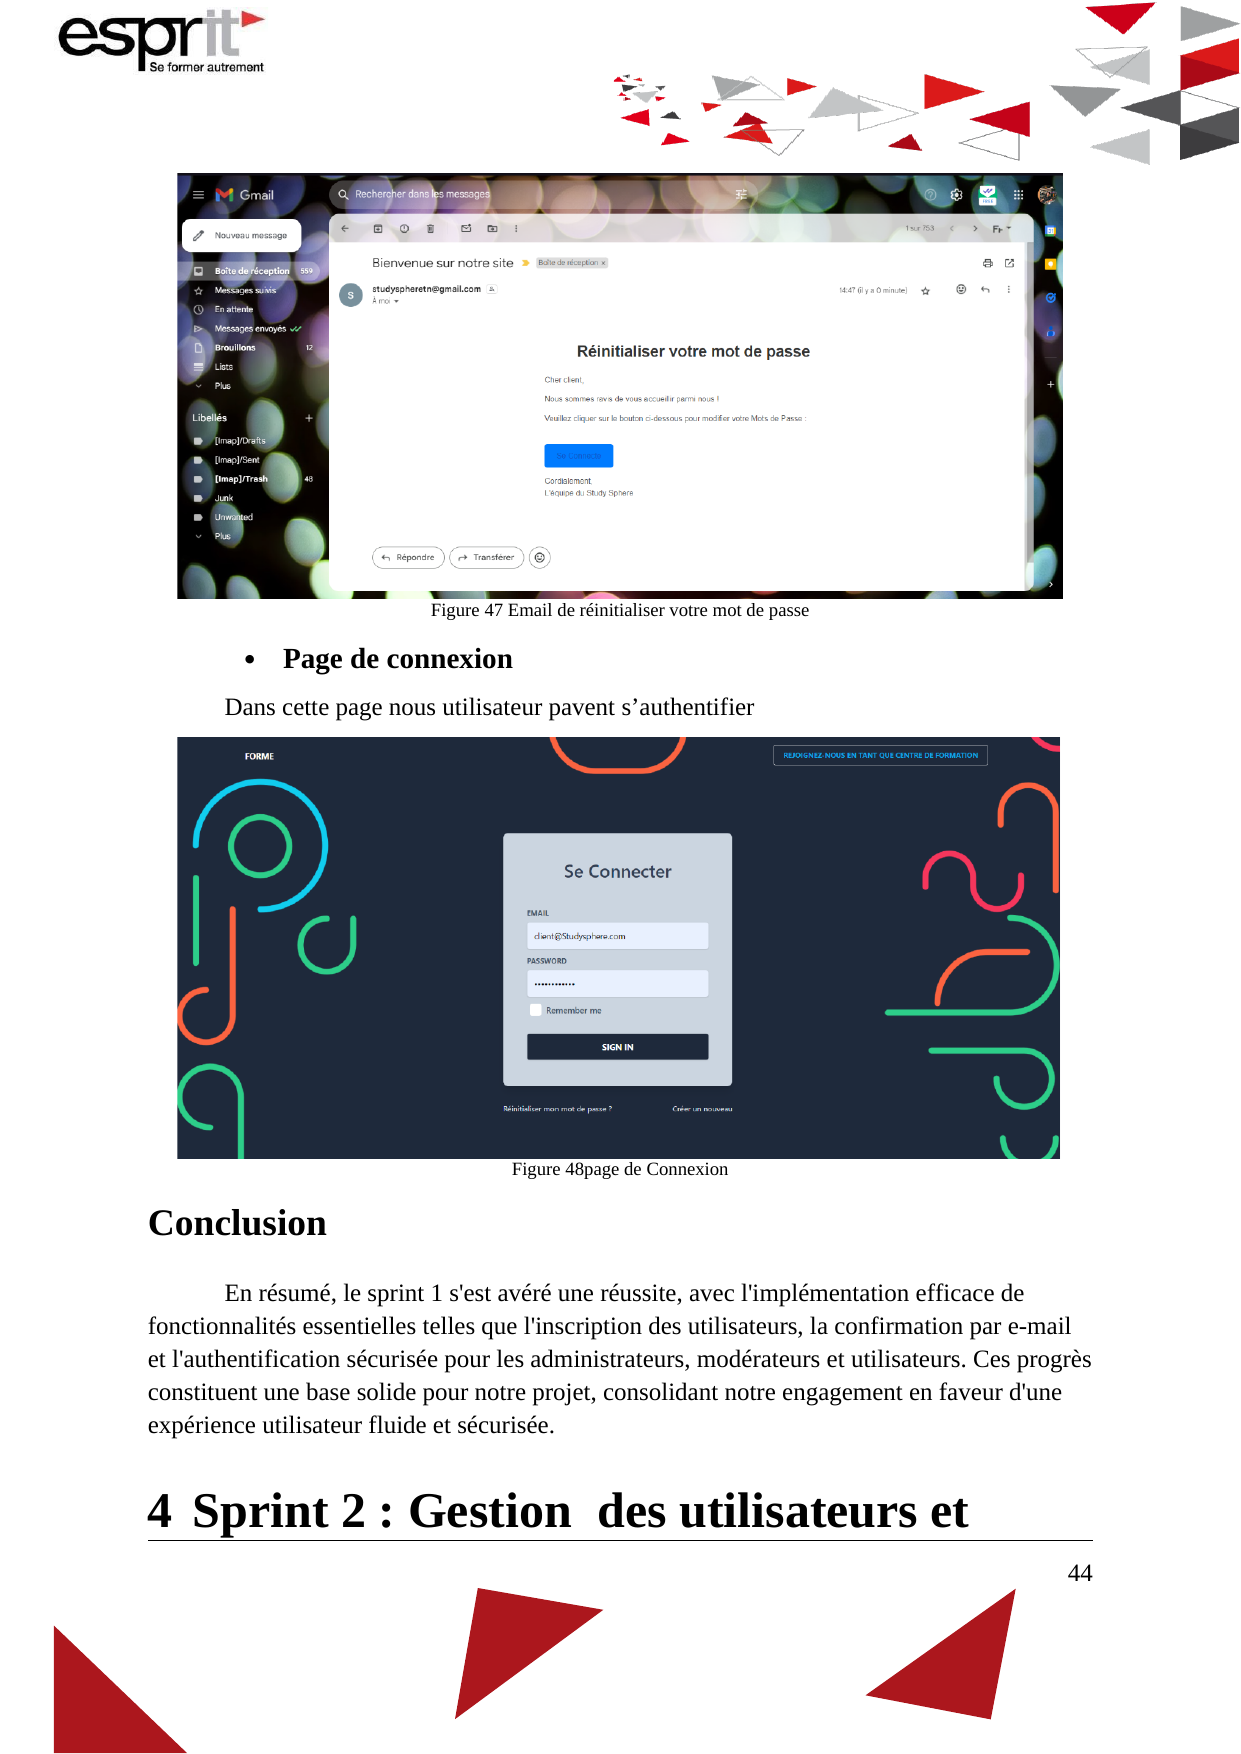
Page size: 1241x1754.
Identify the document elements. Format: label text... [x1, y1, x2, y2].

picture [54, 7, 269, 75]
picture [177, 737, 1063, 1159]
list Page de connexion [245, 641, 1093, 674]
subtitle Sprint 2 : Gestion des utilisateurs et profil utilisateur [148, 1481, 1093, 1540]
text Figure 48page de Connexion [148, 1158, 1093, 1180]
text Dans cette page nous utilisateur pavent s’authentifier [148, 692, 1093, 721]
picture [613, 0, 1241, 167]
picture [177, 173, 1063, 599]
text En résumé, le sprint 1 s'est avéré une réussite, avec l'implémentation efficace de fonctionnalités essentielles telles que l'inscription des utilisateurs, la confirmation par e-mail et l'authentification sécurisée pour les administrateurs, modérateurs et utilisateurs. Ces progrès constituent une base solide pour notre projet, consolidant notre engagement en faveur d'une expérience utilisateur fluide et sécurisée. [148, 1278, 1093, 1439]
subtitle Conclusion [148, 1201, 1093, 1244]
text Figure 47 Email de réinitialiser votre mot de passe [148, 598, 1093, 620]
